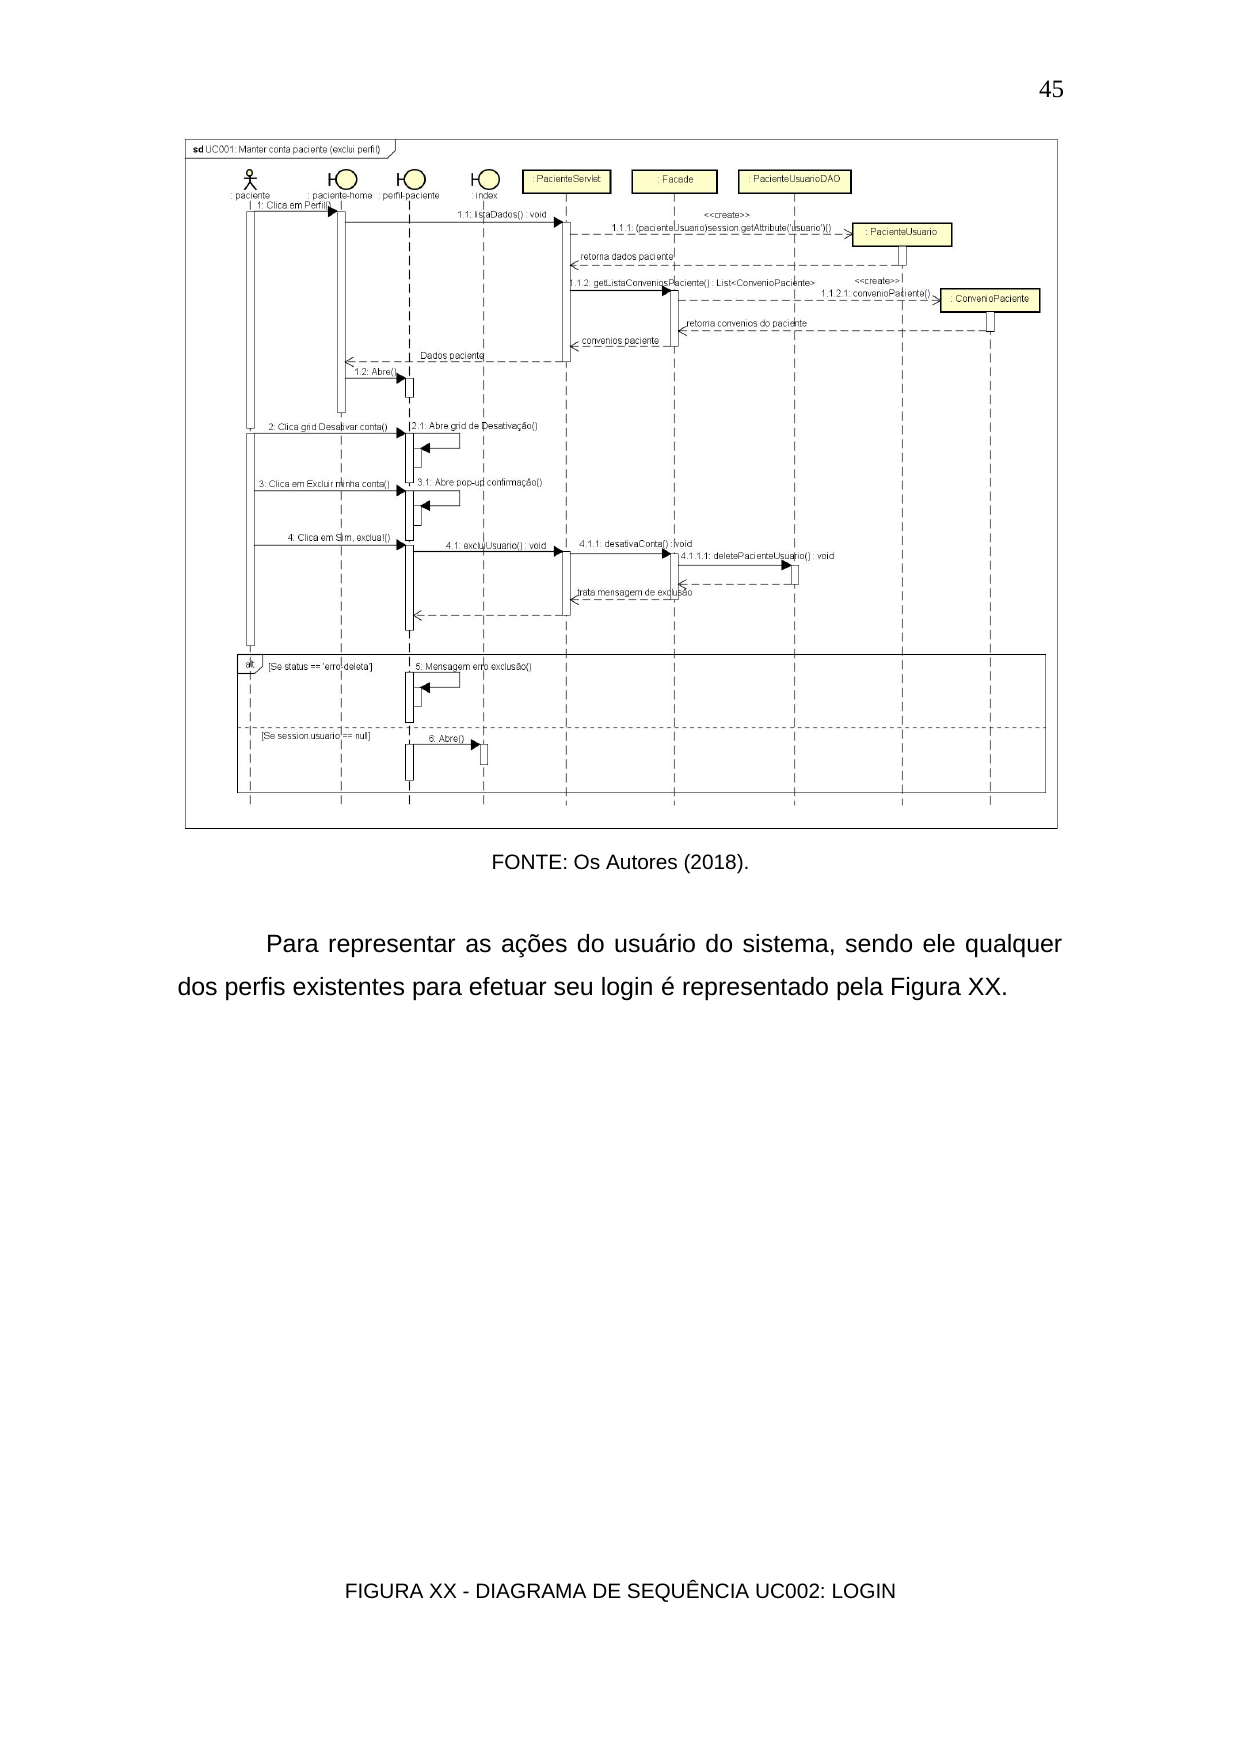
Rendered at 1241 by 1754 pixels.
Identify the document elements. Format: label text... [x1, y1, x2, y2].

text FIGURA XX - DIAGRAMA DE SEQUÊNCIA UC002: LOGIN [177, 1575, 1064, 1604]
text FONTE: Os Autores (2018). [177, 849, 1064, 873]
text Para representar as ações do usuário do sistema, sendo ele qualquer dos perfis existentes para efetuar seu login é representado pela Figura XX. [177, 928, 1064, 1000]
picture [177, 131, 1064, 836]
